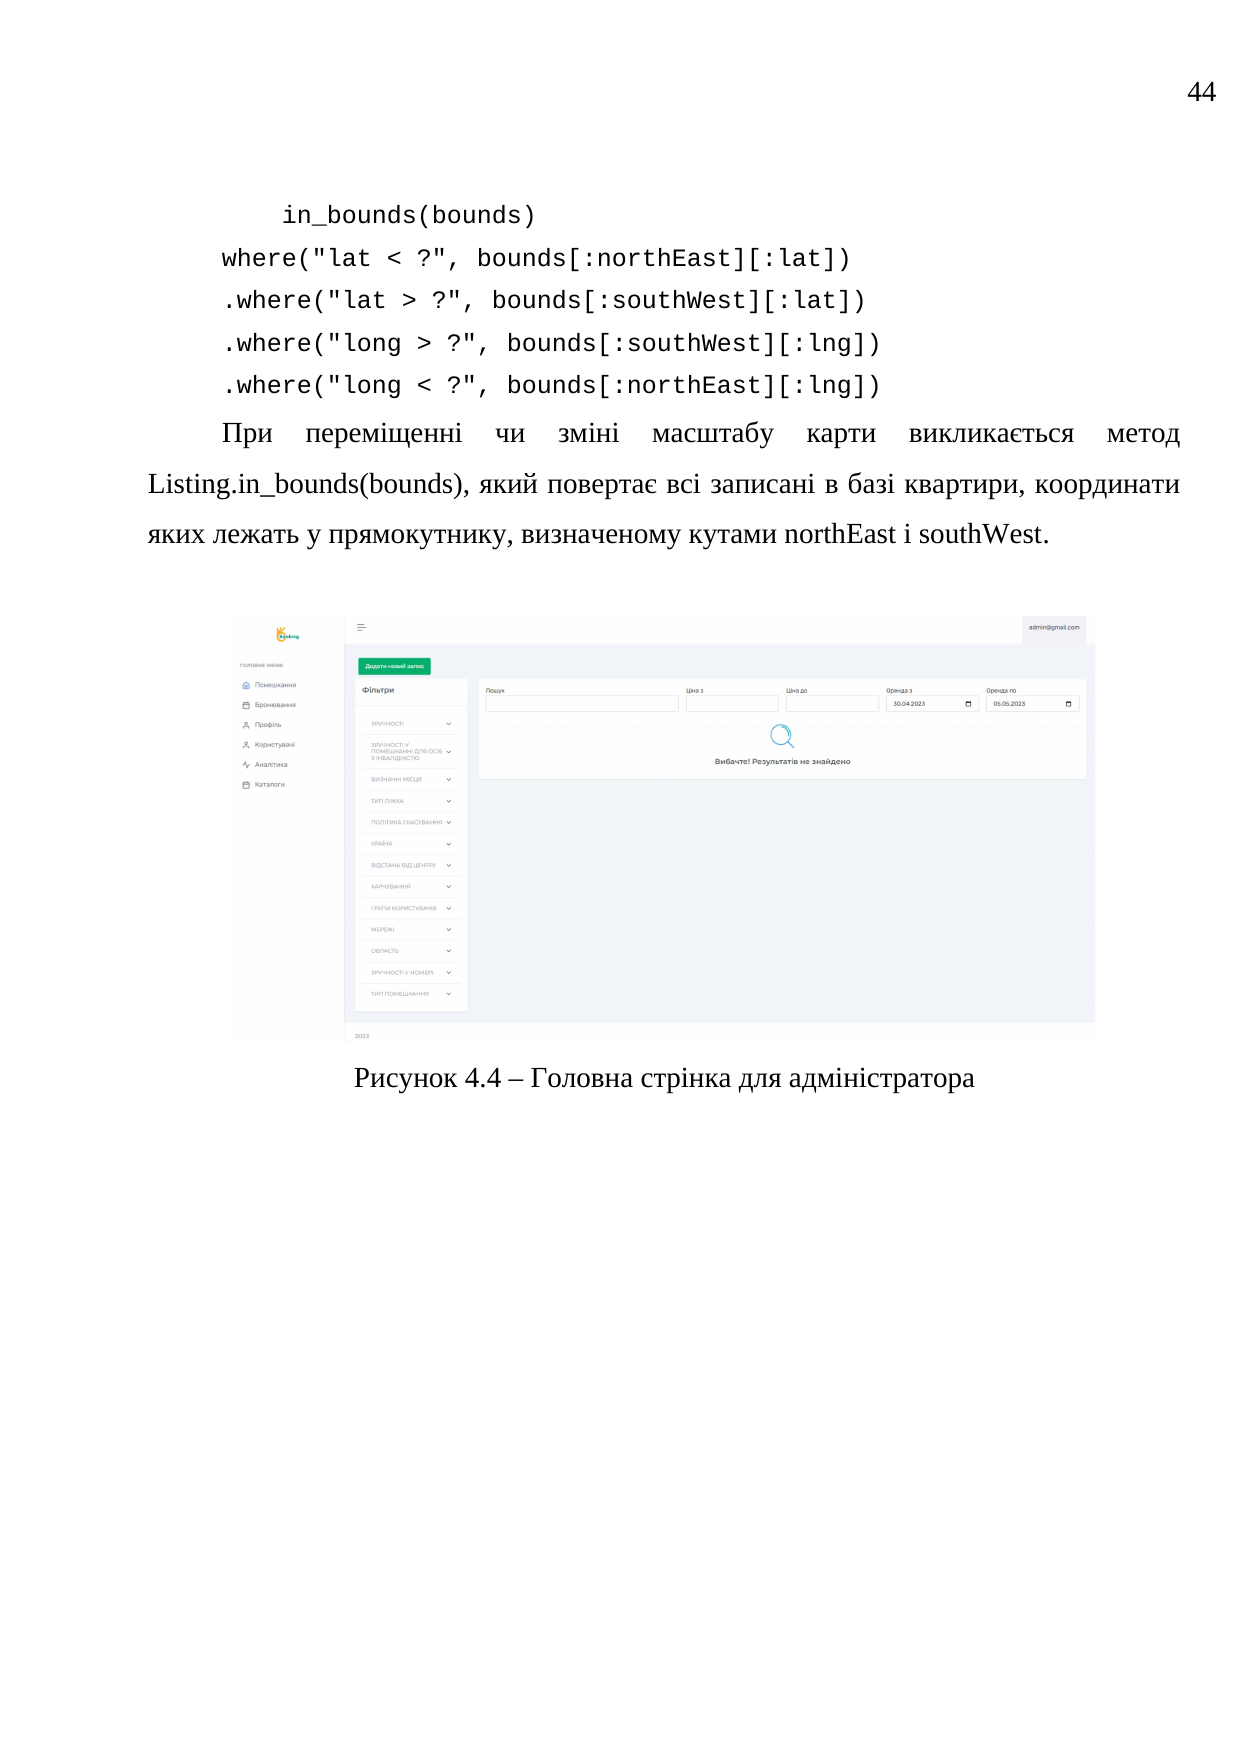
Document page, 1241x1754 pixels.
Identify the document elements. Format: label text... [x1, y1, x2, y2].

text .where("long < ?", bounds[:northEast][:lng]) [148, 373, 1181, 401]
text where("lat < ?", bounds[:northEast][:lat]) [148, 246, 1181, 274]
text При переміщенні чи зміні масштабу карти викликається метод Listing.in_bounds(bounds), який повертає всі записані в базі квартири, координати яких лежать у прямокутнику, визначеному кутами northEast і southWest. [148, 416, 1181, 550]
picture [233, 616, 1096, 1044]
text .where("lat > ?", bounds[:southWest][:lat]) [148, 288, 1181, 316]
text in_bounds(bounds) [148, 203, 1181, 231]
text .where("long > ?", bounds[:southWest][:lng]) [148, 331, 1181, 359]
text Рисунок 4.4 – Головна стрінка для адміністратора [148, 1060, 1181, 1094]
